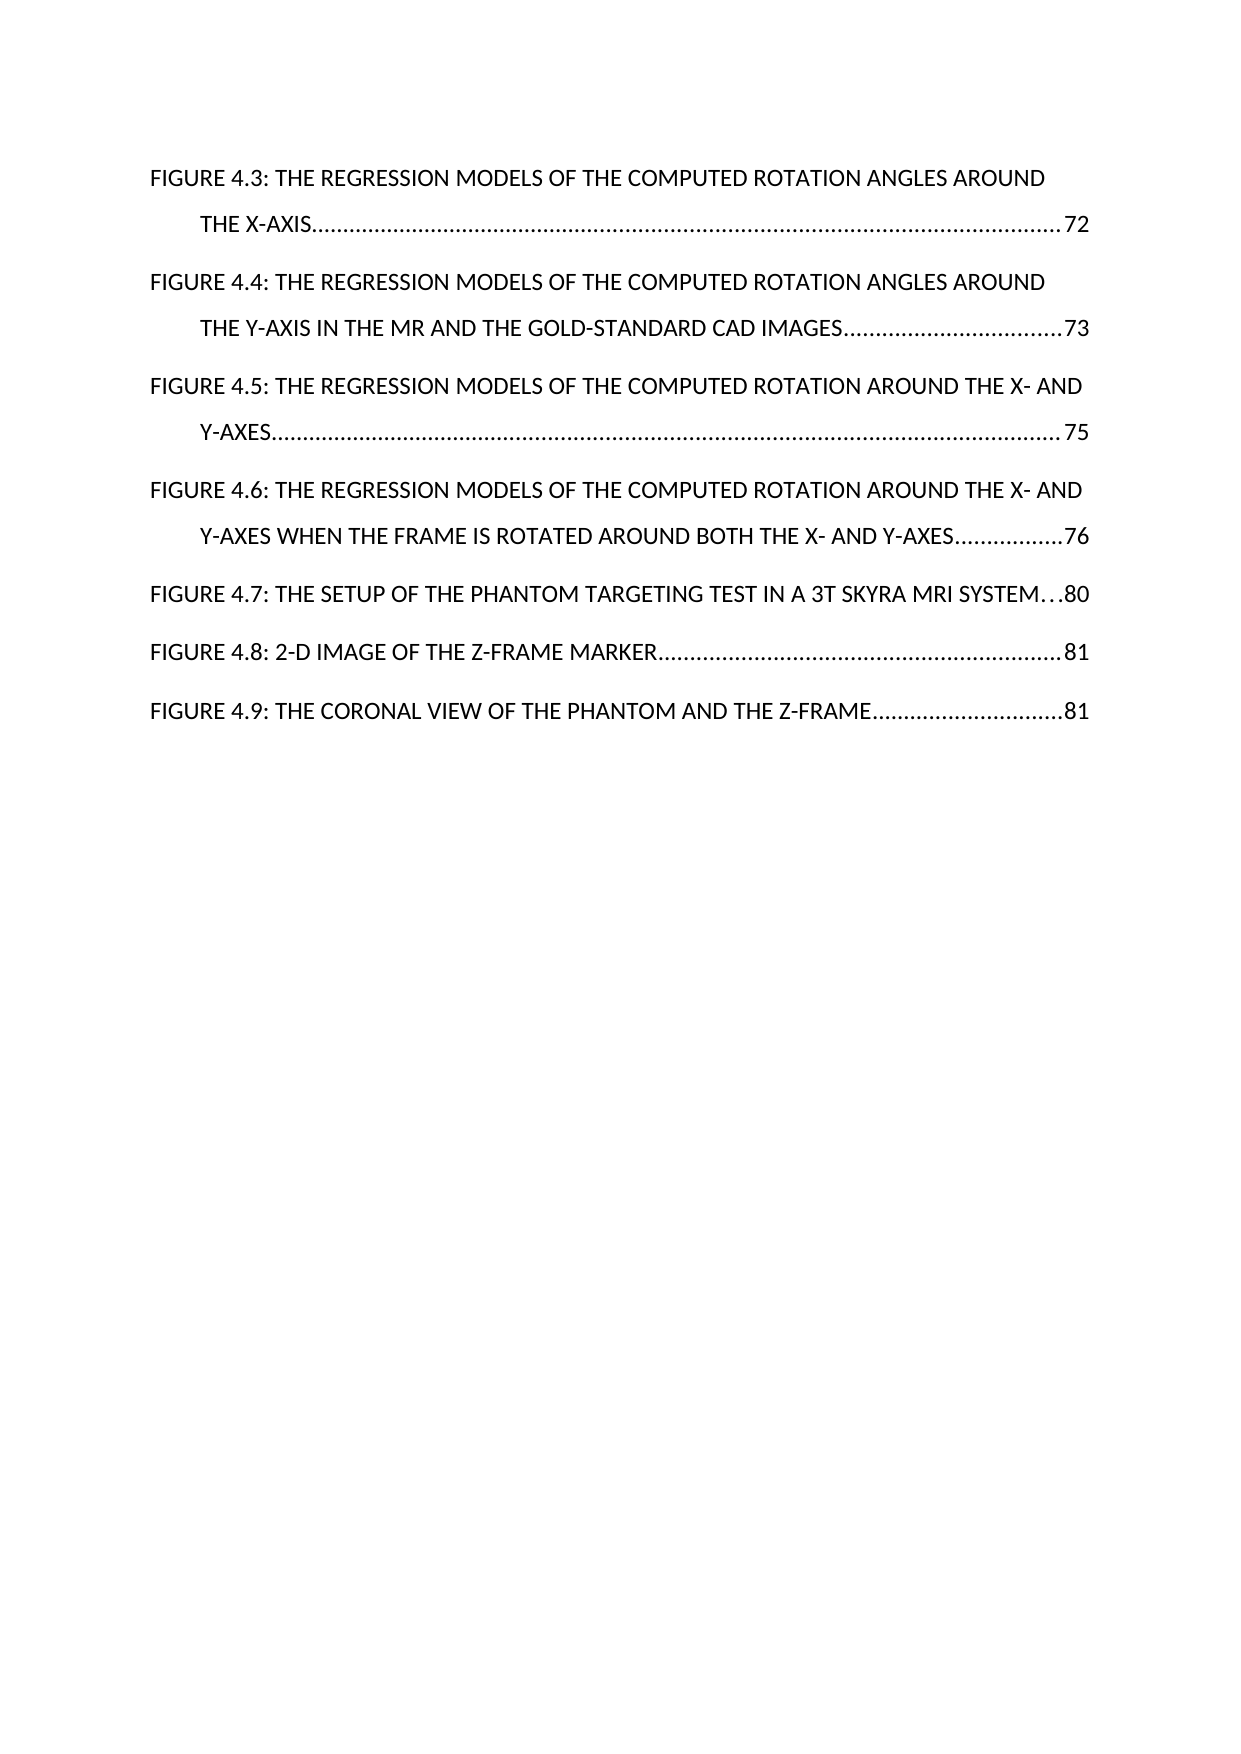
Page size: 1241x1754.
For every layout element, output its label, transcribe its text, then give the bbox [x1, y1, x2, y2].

text Figure ‎4.8: 2-D image of the Z-frame marker 81 [150, 637, 1090, 667]
text Figure ‎4.5: The regression models of the computed rotation around the x- and y-axEs 75 [150, 370, 1090, 447]
text Figure ‎4.6: The regression models of the computed rotation around the x- and y-axes when the frame is rotated around both the x- and y-axes 76 [150, 474, 1090, 551]
text Figure ‎4.4: The regression models of the computed rotation angles around the y-axis in the MR and the Gold-standard CAD images 73 [150, 266, 1090, 343]
text Figure ‎4.3: The regression models of the computed rotation angles around the x-axis 72 [150, 162, 1090, 239]
text Figure ‎4.7: The setup of the phantom targeting test in a 3T Skyra MRI system 80 [150, 578, 1090, 609]
text Figure ‎4.9: The coronal view of the phantom and the Z-frame 81 [150, 695, 1090, 725]
